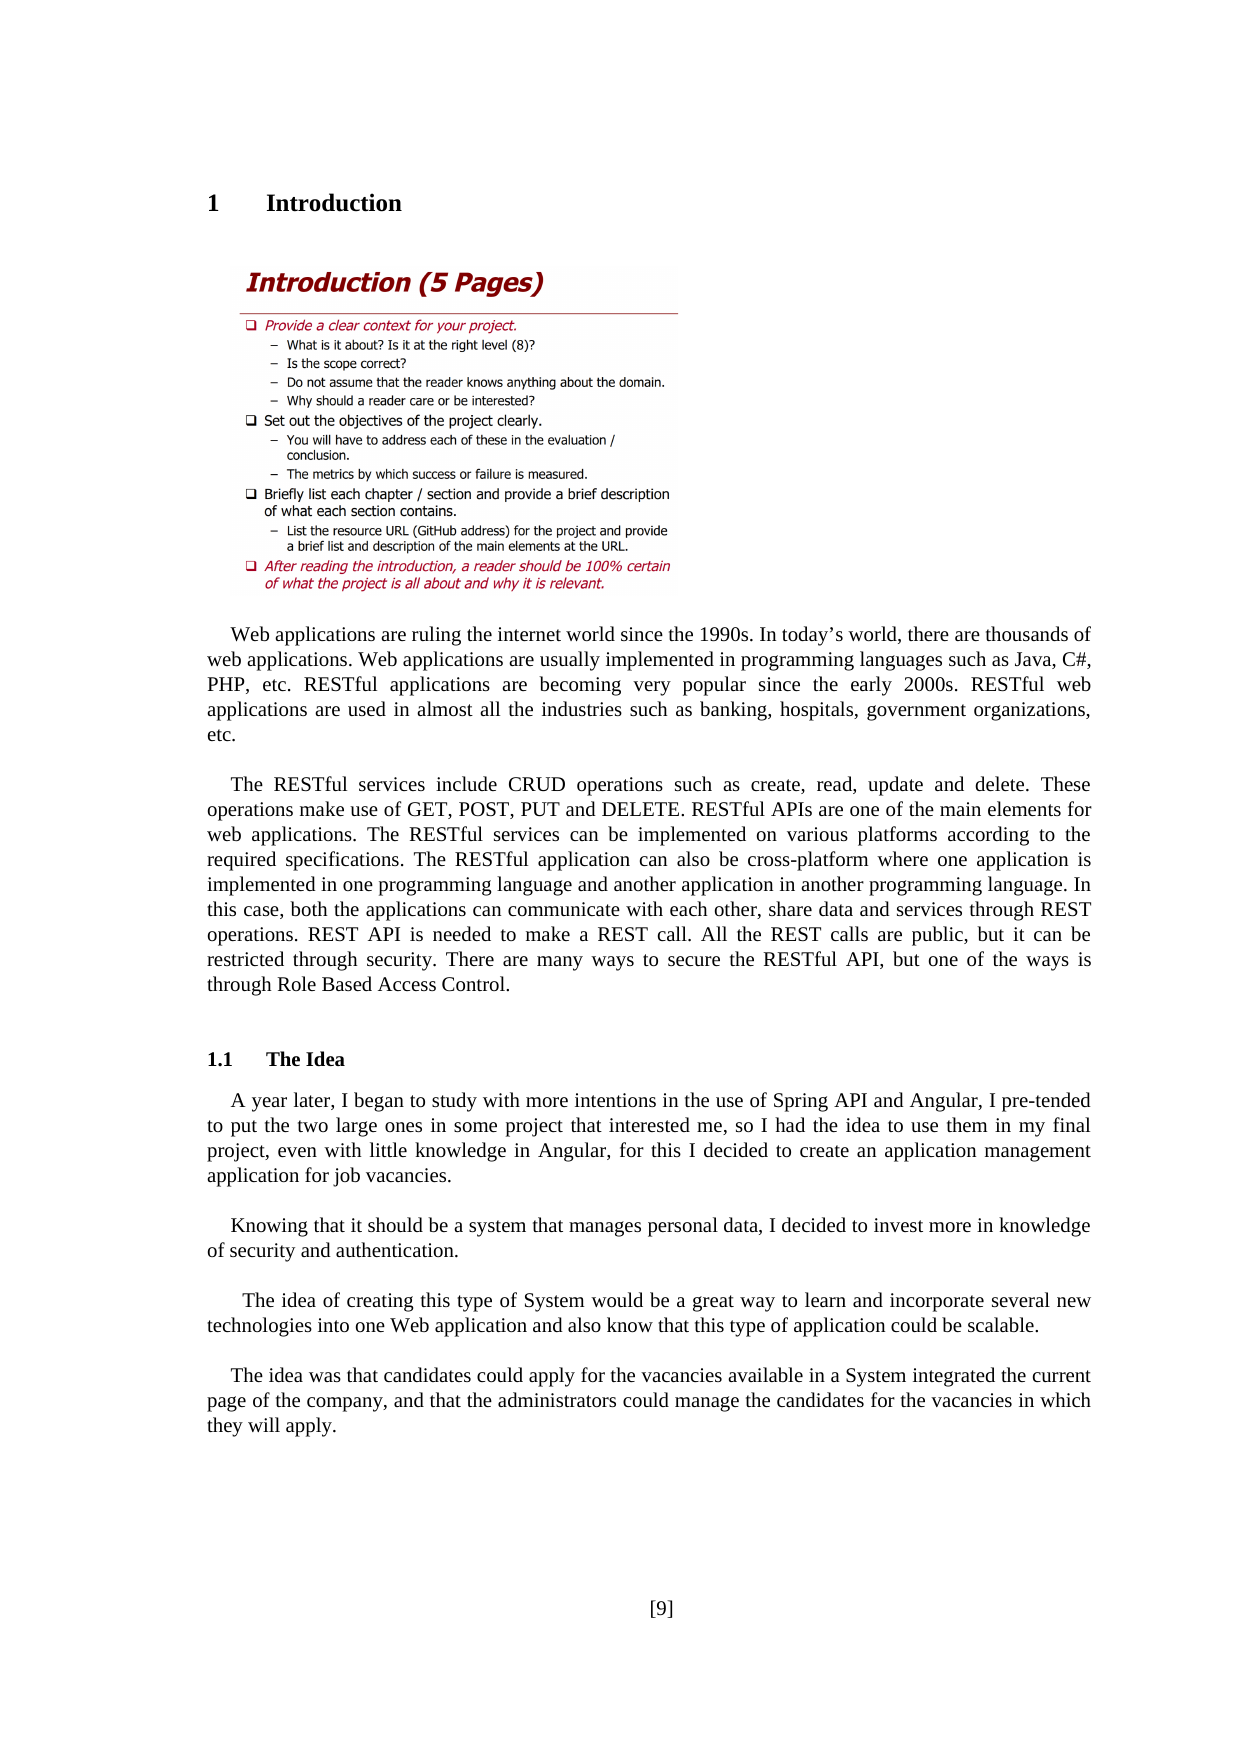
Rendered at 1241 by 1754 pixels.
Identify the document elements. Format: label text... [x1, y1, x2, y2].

subtitle Introduction [207, 185, 1092, 216]
text The idea of creating this type of System would be a great way to learn and incorporate several new technologies into one Web application and also know that this type of application could be scalable. [207, 1287, 1092, 1337]
picture [230, 266, 679, 596]
text A year later, I began to study with more intentions in the use of Spring API and Angular, I pre-tended to put the two large ones in some project that interested me, so I had the idea to use them in my final project, even with little knowledge in Angular, for this I decided to create an application management application for job vacancies. [207, 1087, 1092, 1187]
text Knowing that it should be a system that manages personal data, I decided to invest more in knowledge of security and authentication. [207, 1212, 1092, 1262]
text Web applications are ruling the internet world since the 1990s. In today’s world, there are thousands of web applications. Web applications are usually implemented in programming languages such as Java, C#, PHP, etc. RESTful applications are becoming very popular since the early 2000s. RESTful web applications are used in almost all the industries such as banking, hospitals, government organizations, etc. [207, 621, 1092, 746]
text The RESTful services include CRUD operations such as create, read, update and delete. These operations make use of GET, POST, PUT and DELETE. RESTful APIs are one of the main elements for web applications. The RESTful services can be implemented on various platforms according to the required specifications. The RESTful application can also be cross-platform where one application is implemented in one programming language and another application in another programming language. In this case, both the applications can communicate with each other, share data and services through REST operations. REST API is needed to make a REST call. All the REST calls are public, but it can be restricted through security. There are many ways to secure the RESTful API, but one of the ways is through Role Based Access Control. [207, 771, 1092, 996]
subtitle The Idea [207, 1046, 1092, 1071]
text The idea was that candidates could apply for the vacancies available in a System integrated the current page of the company, and that the administrators could manage the candidates for the vacancies in which they will apply. [207, 1362, 1092, 1437]
